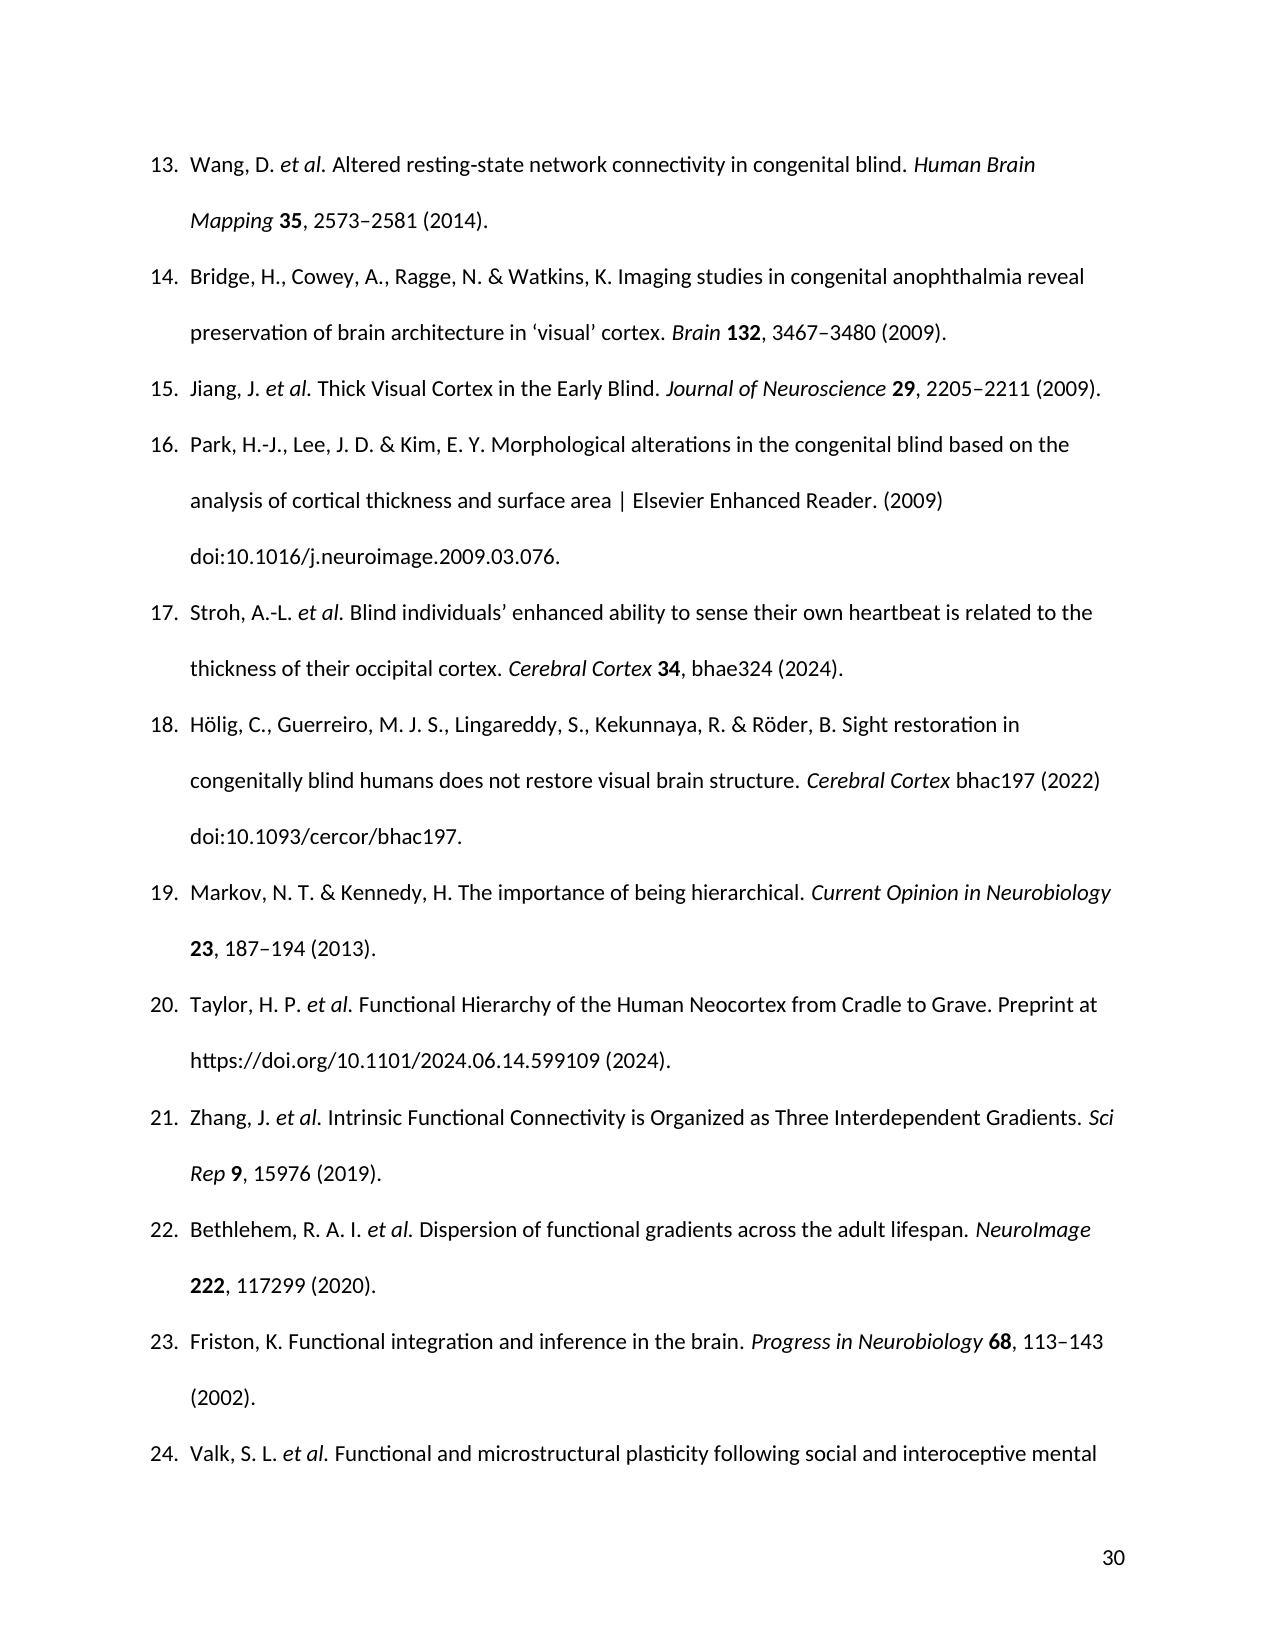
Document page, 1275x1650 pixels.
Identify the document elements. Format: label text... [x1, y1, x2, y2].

text 20. Taylor, H. P. et al. Functional Hierarchy of the Human Neocortex from Cradle to Grave. Preprint at https://doi.org/10.1101/2024.06.14.599109 (2024). [150, 991, 1125, 1075]
text 22. Bethlehem, R. A. I. et al. Dispersion of functional gradients across the adult lifespan. NeuroImage 222, 117299 (2020). [150, 1215, 1125, 1299]
text 16. Park, H.-J., Lee, J. D. & Kim, E. Y. Morphological alterations in the congenital blind based on the analysis of cortical thickness and surface area | Elsevier Enhanced Reader. (2009) doi:10.1016/j.neuroimage.2009.03.076. [150, 430, 1125, 570]
text 19. Markov, N. T. & Kennedy, H. The importance of being hierarchical. Current Opinion in Neurobiology 23, 187–194 (2013). [150, 878, 1125, 963]
text 13. Wang, D. et al. Altered resting‐state network connectivity in congenital blind. Human Brain Mapping 35, 2573–2581 (2014). [150, 150, 1125, 234]
text 21. Zhang, J. et al. Intrinsic Functional Connectivity is Organized as Three Interdependent Gradients. Sci Rep 9, 15976 (2019). [150, 1103, 1125, 1187]
text 15. Jiang, J. et al. Thick Visual Cortex in the Early Blind. Journal of Neuroscience 29, 2205–2211 (2009). [150, 374, 1125, 402]
text 18. Hölig, C., Guerreiro, M. J. S., Lingareddy, S., Kekunnaya, R. & Röder, B. Sight restoration in congenitally blind humans does not restore visual brain structure. Cerebral Cortex bhac197 (2022) doi:10.1093/cercor/bhac197. [150, 710, 1125, 851]
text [150, 1439, 1125, 1467]
text 17. Stroh, A.-L. et al. Blind individuals’ enhanced ability to sense their own heartbeat is related to the thickness of their occipital cortex. Cerebral Cortex 34, bhae324 (2024). [150, 598, 1125, 682]
text 23. Friston, K. Functional integration and inference in the brain. Progress in Neurobiology 68, 113–143 (2002). [150, 1327, 1125, 1411]
text 14. Bridge, H., Cowey, A., Ragge, N. & Watkins, K. Imaging studies in congenital anophthalmia reveal preservation of brain architecture in ‘visual’ cortex. Brain 132, 3467–3480 (2009). [150, 262, 1125, 346]
